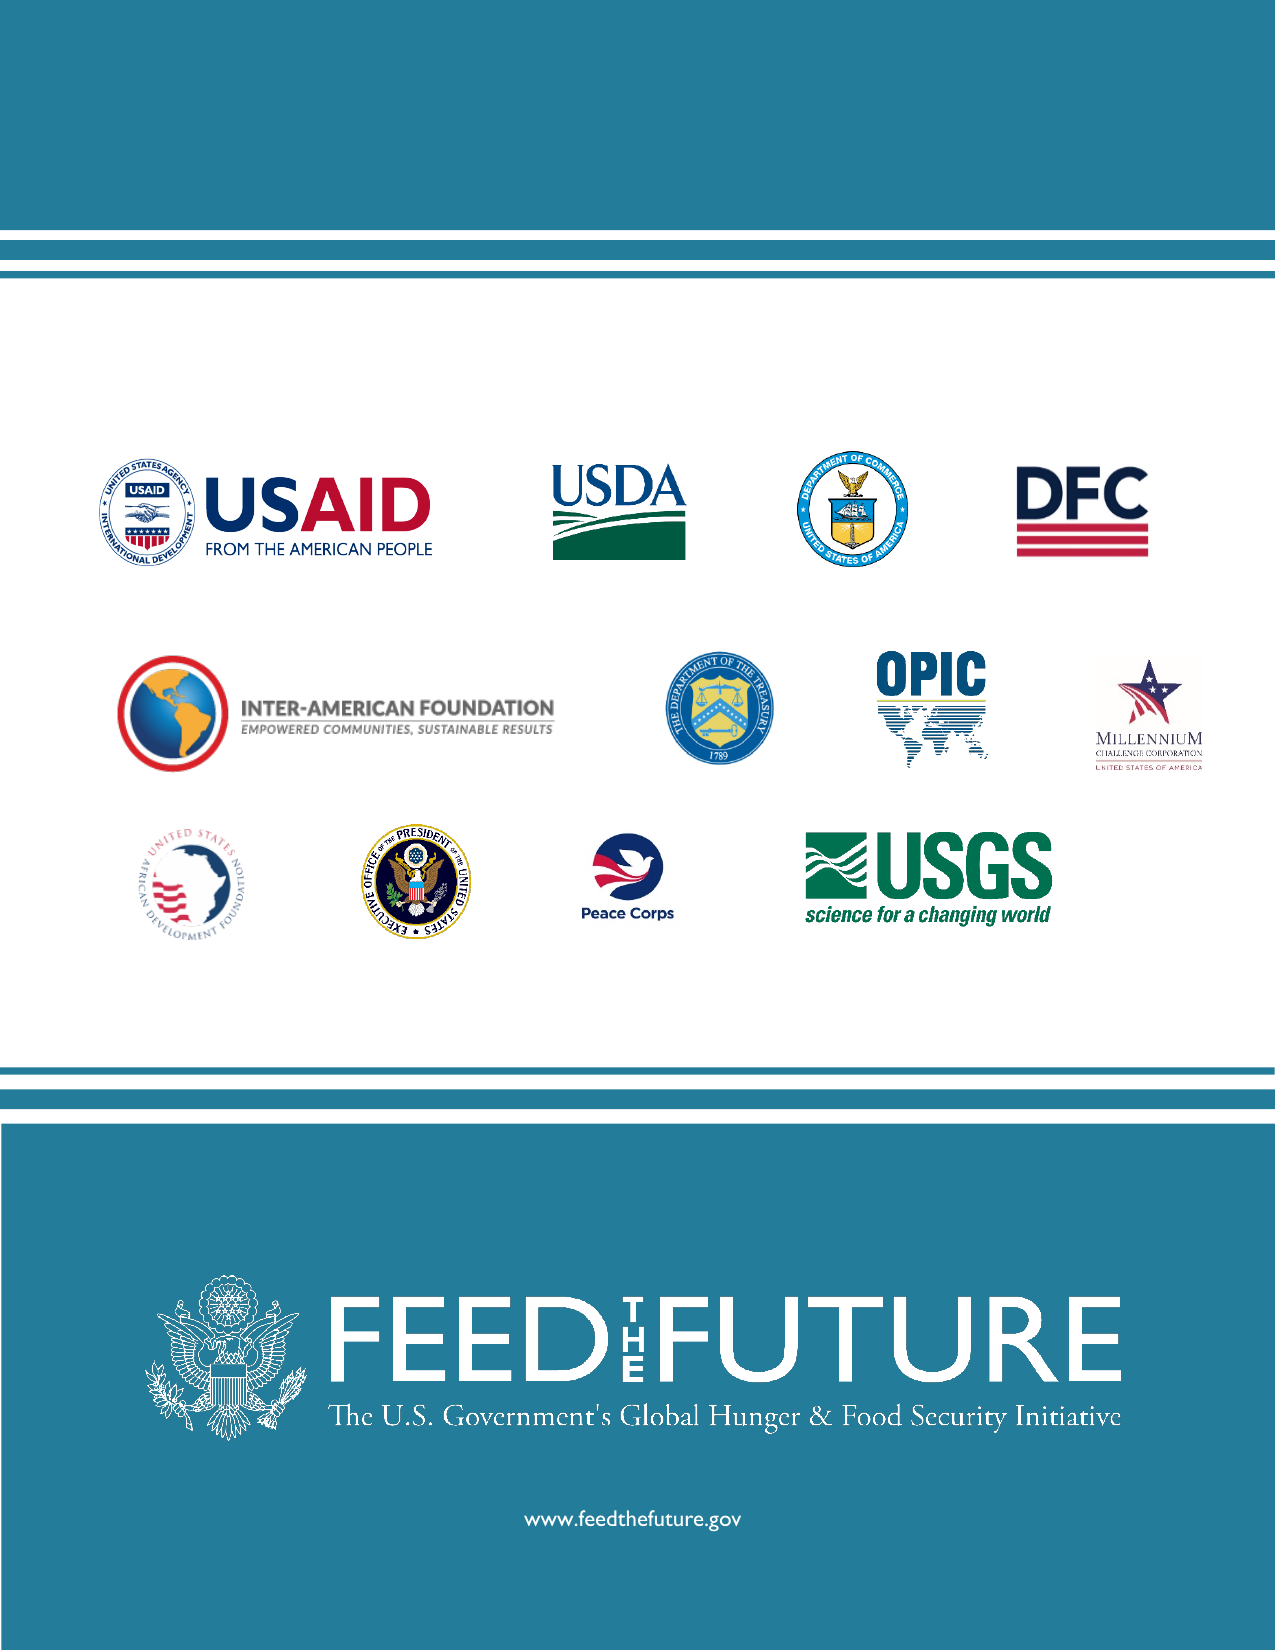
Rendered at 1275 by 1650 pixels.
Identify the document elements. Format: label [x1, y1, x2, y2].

picture [112, 651, 577, 785]
picture [797, 517, 841, 567]
picture [810, 464, 895, 554]
picture [865, 522, 908, 567]
picture [877, 651, 988, 768]
picture [551, 463, 687, 560]
picture [145, 1275, 1121, 1441]
picture [797, 824, 1059, 933]
picture [49, 423, 477, 609]
picture [860, 451, 908, 497]
picture [361, 824, 471, 939]
picture [138, 829, 245, 940]
picture [1012, 438, 1153, 585]
picture [568, 824, 688, 939]
picture [665, 651, 774, 765]
picture [797, 451, 846, 502]
picture [1096, 655, 1202, 770]
